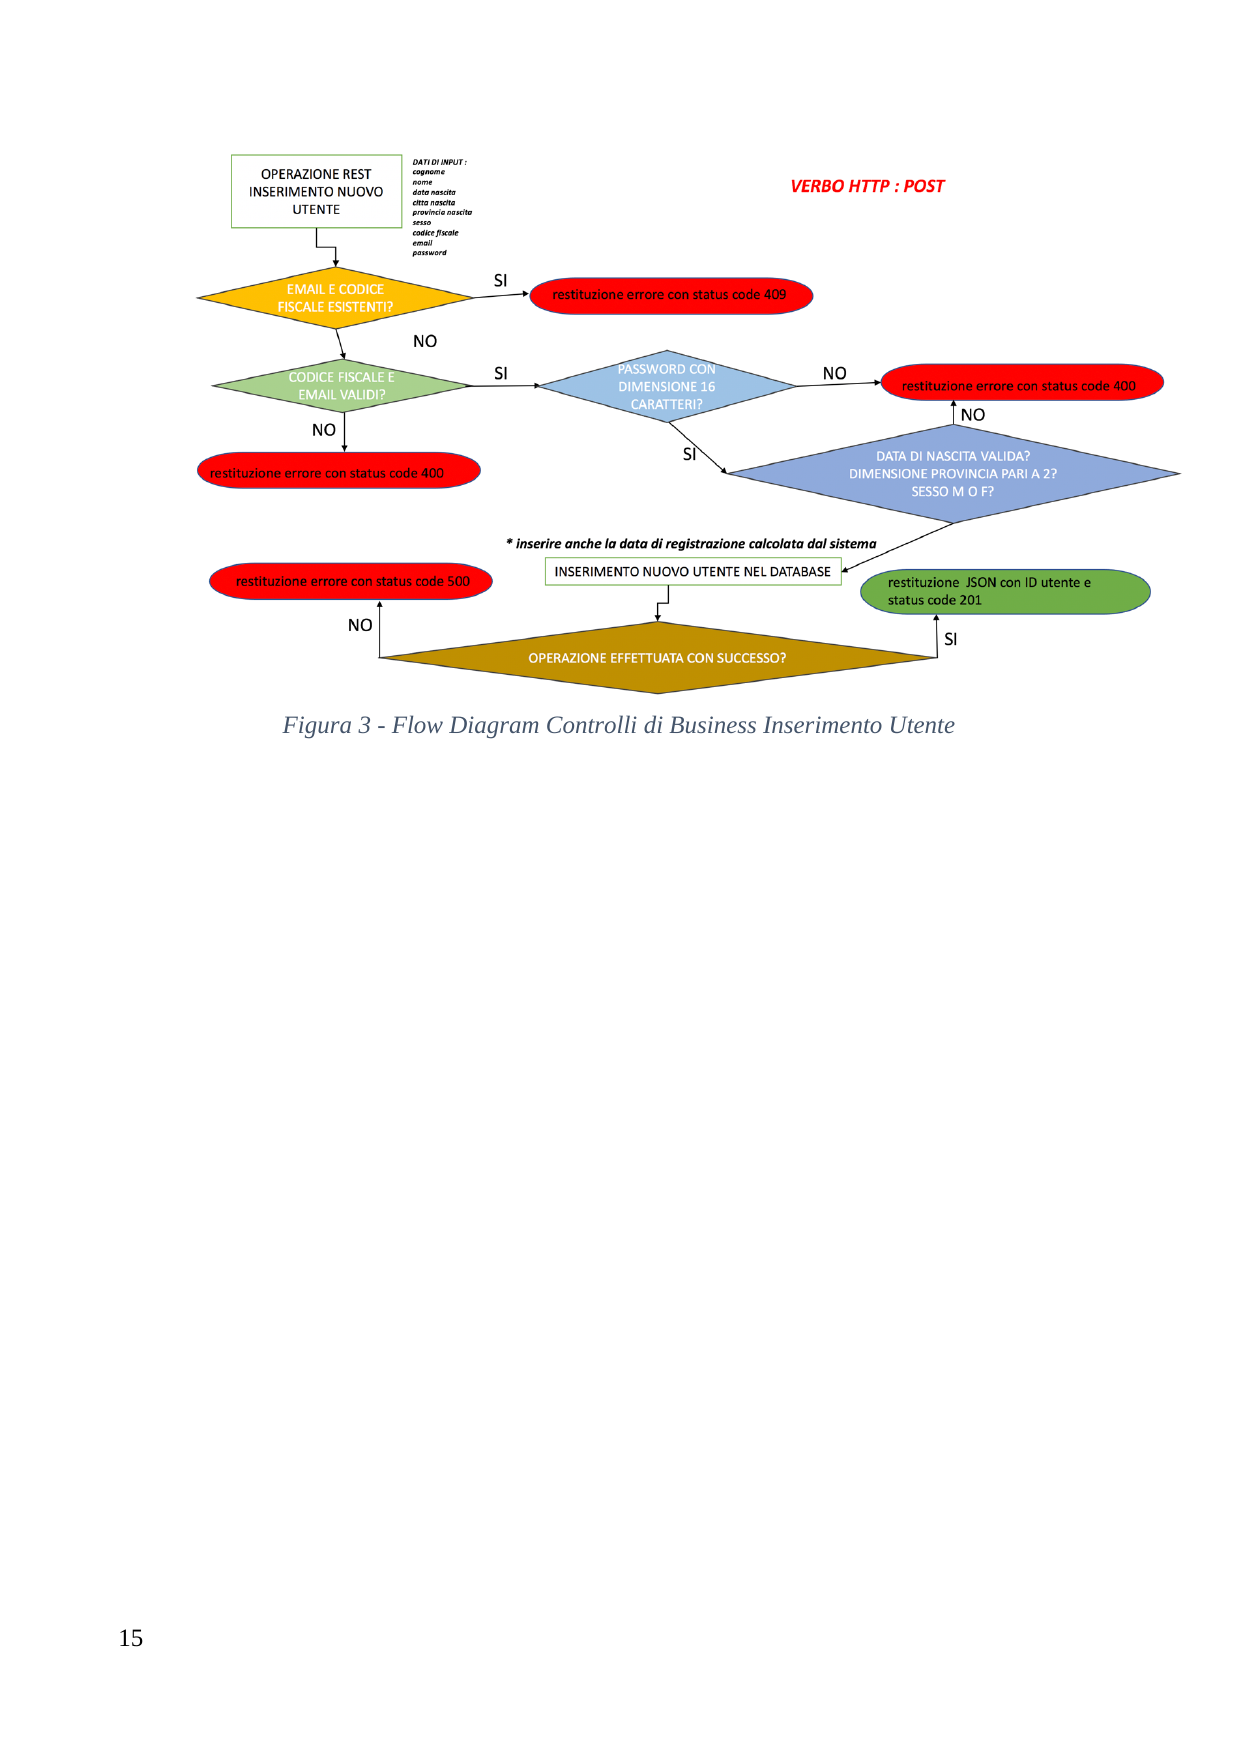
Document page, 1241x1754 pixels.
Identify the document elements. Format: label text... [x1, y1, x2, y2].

text Figura 3 - Flow Diagram Controlli di Business Inserimento Utente [118, 710, 1122, 739]
picture [193, 147, 1198, 710]
